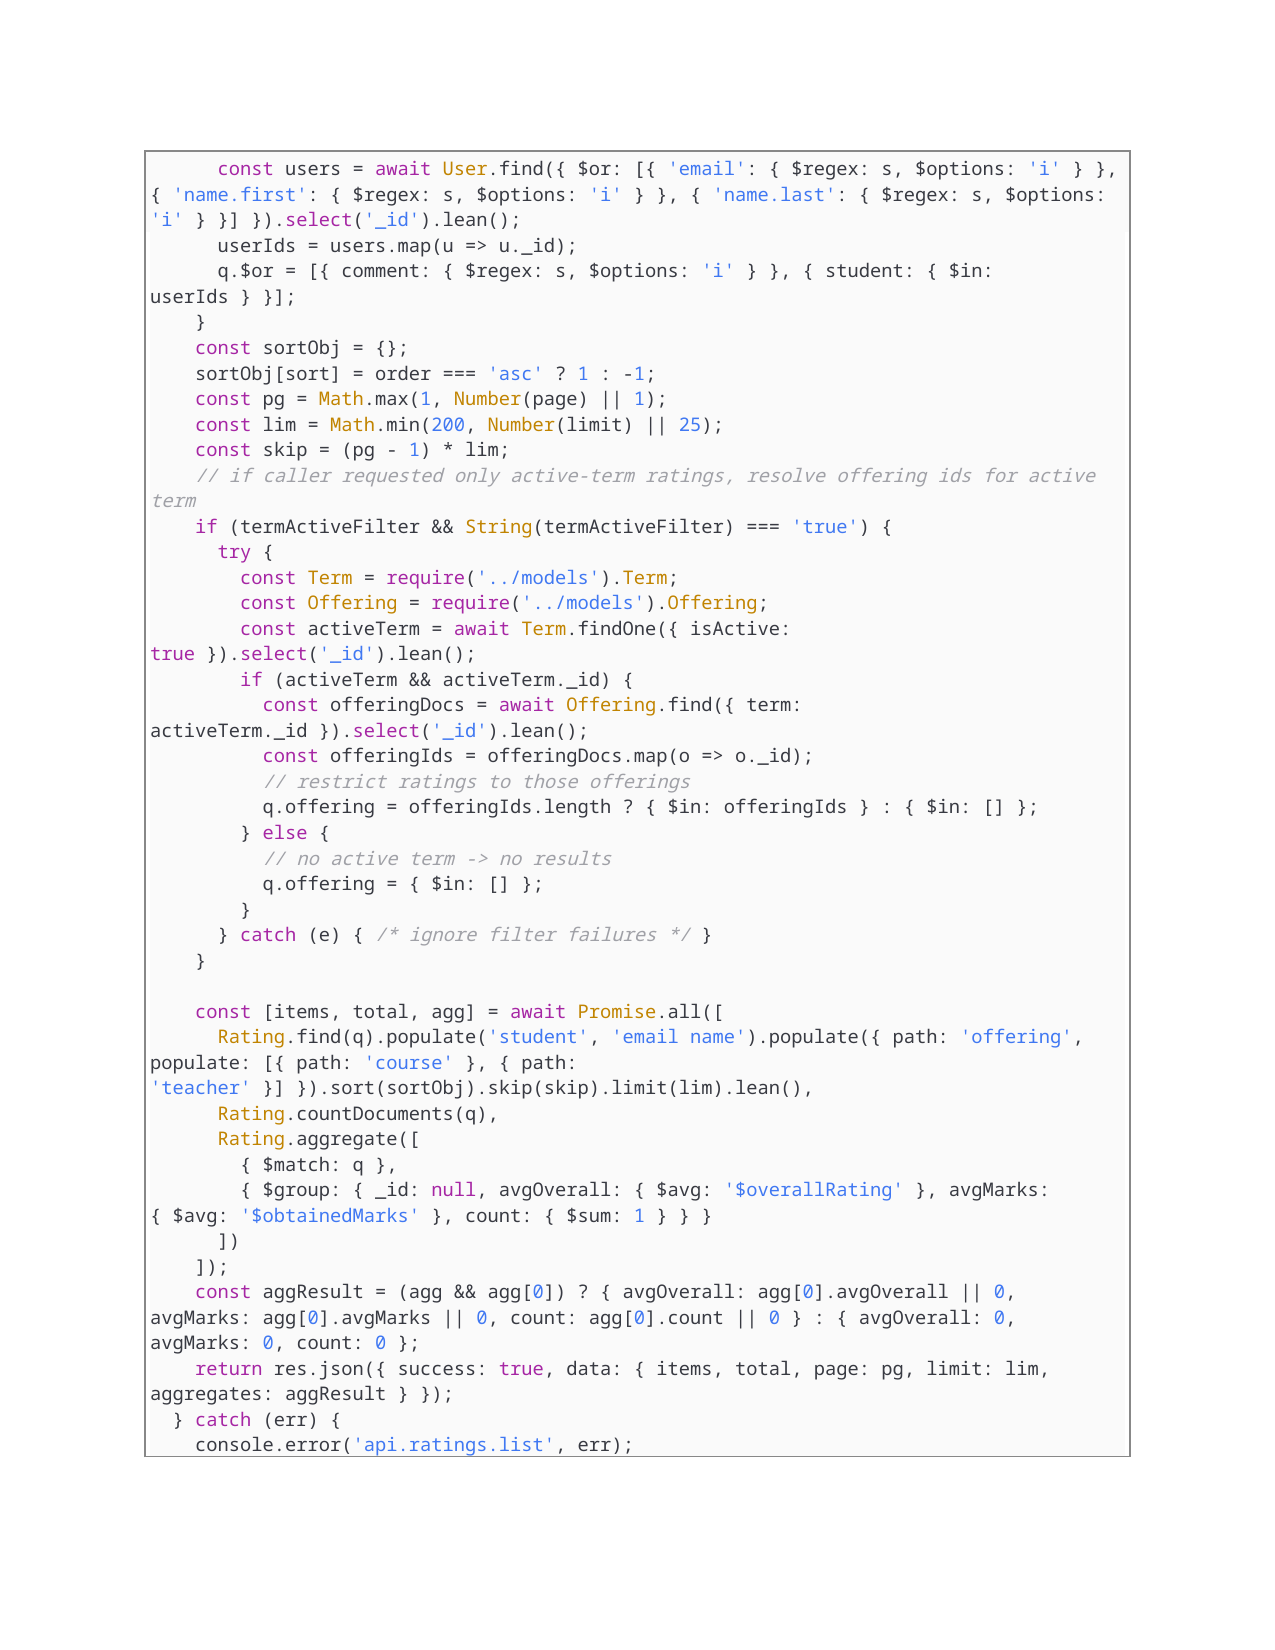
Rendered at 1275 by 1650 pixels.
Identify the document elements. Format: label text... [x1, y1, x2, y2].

text const Term = require('../models').Term; [150, 564, 1125, 589]
text ]); [150, 1253, 1125, 1279]
text const offeringIds = offeringDocs.map(o => o._id); [150, 743, 1125, 768]
text // no active term -> no results [150, 845, 1125, 870]
text const sortObj = {}; [150, 334, 1125, 360]
text q.offering = { $in: [] }; [150, 870, 1125, 896]
text userIds = users.map(u => u._id); [150, 232, 1125, 258]
text } else { [150, 819, 1125, 845]
text const Offering = require('../models').Offering; [150, 589, 1125, 615]
text Rating.aggregate([ [150, 1126, 1125, 1151]
text if (termActiveFilter && String(termActiveFilter) === 'true') { [150, 513, 1125, 538]
text const pg = Math.max(1, Number(page) || 1); [150, 385, 1125, 411]
text // if caller requested only active-term ratings, resolve offering ids for active term [150, 462, 1125, 513]
text sortObj[sort] = order === 'asc' ? 1 : -1; [150, 360, 1125, 385]
text if (activeTerm && activeTerm._id) { [150, 666, 1125, 692]
text q.$or = [{ comment: { $regex: s, $options: 'i' } }, { student: { $in: userIds } }]; [150, 258, 1125, 309]
text const [items, total, agg] = await Promise.all([ [150, 998, 1125, 1023]
text } [150, 309, 1125, 334]
text const offeringDocs = await Offering.find({ term: activeTerm._id }).select('_id').lean(); [150, 692, 1125, 743]
text try { [150, 538, 1125, 564]
text } catch (e) { /* ignore filter failures */ } [150, 921, 1125, 947]
text const lim = Math.min(200, Number(limit) || 25); [150, 411, 1125, 436]
text const activeTerm = await Term.findOne({ isActive: true }).select('_id').lean(); [150, 615, 1125, 666]
text const users = await User.find({ $or: [{ 'email': { $regex: s, $options: 'i' } }, { 'name.first': { $regex: s, $options: 'i' } }, { 'name.last': { $regex: s, $options: 'i' } }] }).select('_id').lean(); [146, 152, 1129, 232]
text ]) [150, 1228, 1125, 1253]
text const skip = (pg - 1) * lim; [150, 436, 1125, 462]
text { $match: q }, [150, 1151, 1125, 1177]
text { $group: { _id: null, avgOverall: { $avg: '$overallRating' }, avgMarks: { $avg: '$obtainedMarks' }, count: { $sum: 1 } } } [150, 1177, 1125, 1228]
text Rating.find(q).populate('student', 'email name').populate({ path: 'offering', populate: [{ path: 'course' }, { path: 'teacher' }] }).sort(sortObj).skip(skip).limit(lim).lean(), [150, 1023, 1125, 1100]
text const aggResult = (agg && agg[0]) ? { avgOverall: agg[0].avgOverall || 0, avgMarks: agg[0].avgMarks || 0, count: agg[0].count || 0 } : { avgOverall: 0, avgMarks: 0, count: 0 }; [150, 1279, 1125, 1355]
text } catch (err) { [150, 1406, 1125, 1432]
text // restrict ratings to those offerings [150, 768, 1125, 794]
text return res.json({ success: true, data: { items, total, page: pg, limit: lim, aggregates: aggResult } }); [150, 1355, 1125, 1406]
text } [150, 896, 1125, 921]
text console.error('api.ratings.list', err); [150, 1432, 1125, 1456]
text } [150, 947, 1125, 972]
text q.offering = offeringIds.length ? { $in: offeringIds } : { $in: [] }; [150, 794, 1125, 819]
text Rating.countDocuments(q), [150, 1100, 1125, 1126]
